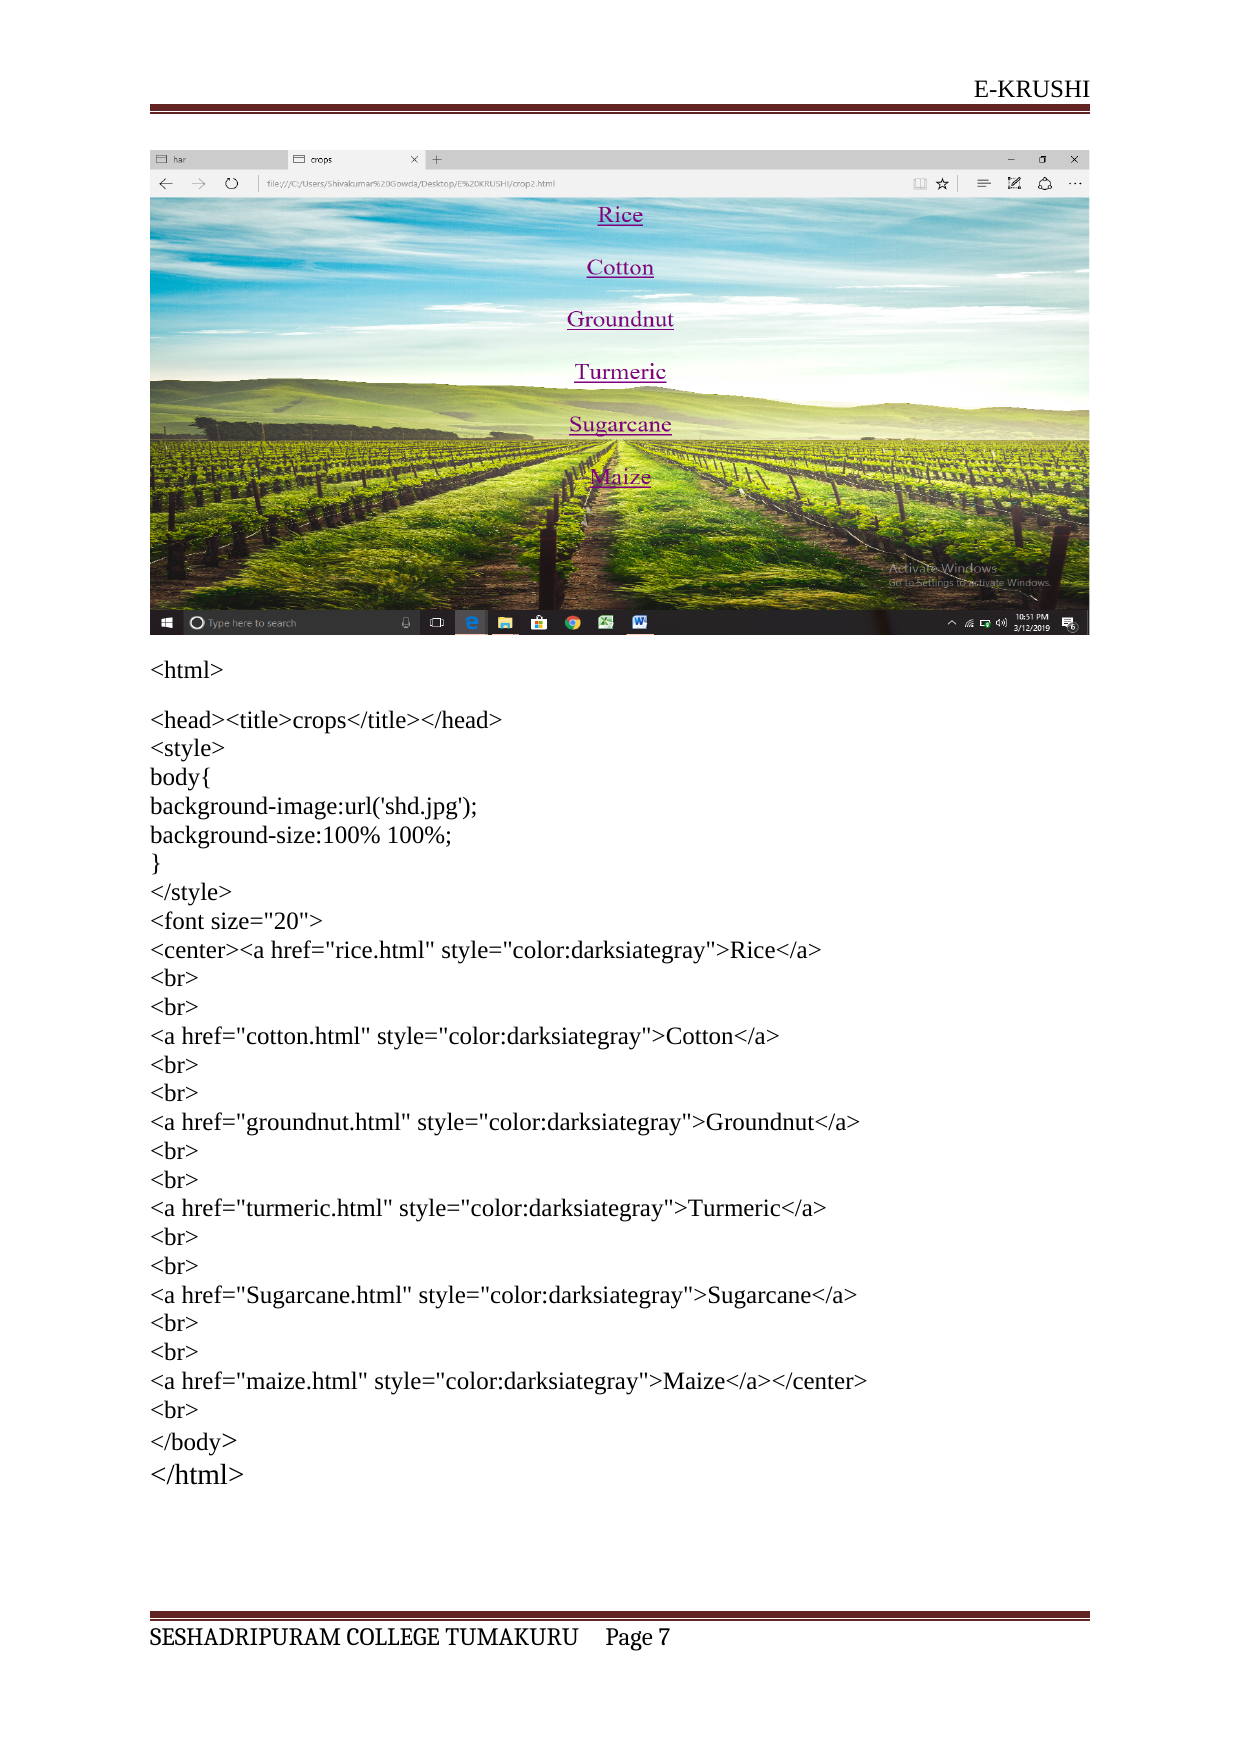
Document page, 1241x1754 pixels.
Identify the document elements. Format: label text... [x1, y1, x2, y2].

text </body> [150, 1423, 1090, 1457]
text <br> [150, 1337, 1090, 1366]
text <br> [150, 1308, 1090, 1337]
text <br> [150, 1050, 1090, 1078]
text <a href="groundnut.html" style="color:darksiategray">Groundnut</a> [150, 1107, 1090, 1136]
text <br> [150, 1395, 1090, 1423]
text <br> [150, 1222, 1090, 1251]
text <br> [150, 1251, 1090, 1280]
picture [150, 150, 1090, 635]
text </html> [150, 1457, 1090, 1491]
text <br> [150, 1078, 1090, 1107]
text <a href="maize.html" style="color:darksiategray">Maize</a></center> [150, 1366, 1090, 1395]
text </style> [150, 877, 1090, 906]
text <br> [150, 1136, 1090, 1165]
text <br> [150, 992, 1090, 1021]
text background-size:100% 100%; [150, 820, 1090, 848]
text <br> [150, 1165, 1090, 1193]
text <a href="cotton.html" style="color:darksiategray">Cotton</a> [150, 1021, 1090, 1050]
text } [150, 848, 1090, 877]
text <font size="20"> [150, 906, 1090, 935]
text <style> [150, 733, 1090, 762]
text <br> [150, 963, 1090, 992]
text <a href="turmeric.html" style="color:darksiategray">Turmeric</a> [150, 1193, 1090, 1222]
text <center><a href="rice.html" style="color:darksiategray">Rice</a> [150, 935, 1090, 963]
text <head><title>crops</title></head> [150, 705, 1090, 733]
text body{ [150, 762, 1090, 791]
text <a href="Sugarcane.html" style="color:darksiategray">Sugarcane</a> [150, 1280, 1090, 1308]
text <html> [150, 655, 1090, 684]
text background-image:url('shd.jpg'); [150, 791, 1090, 820]
